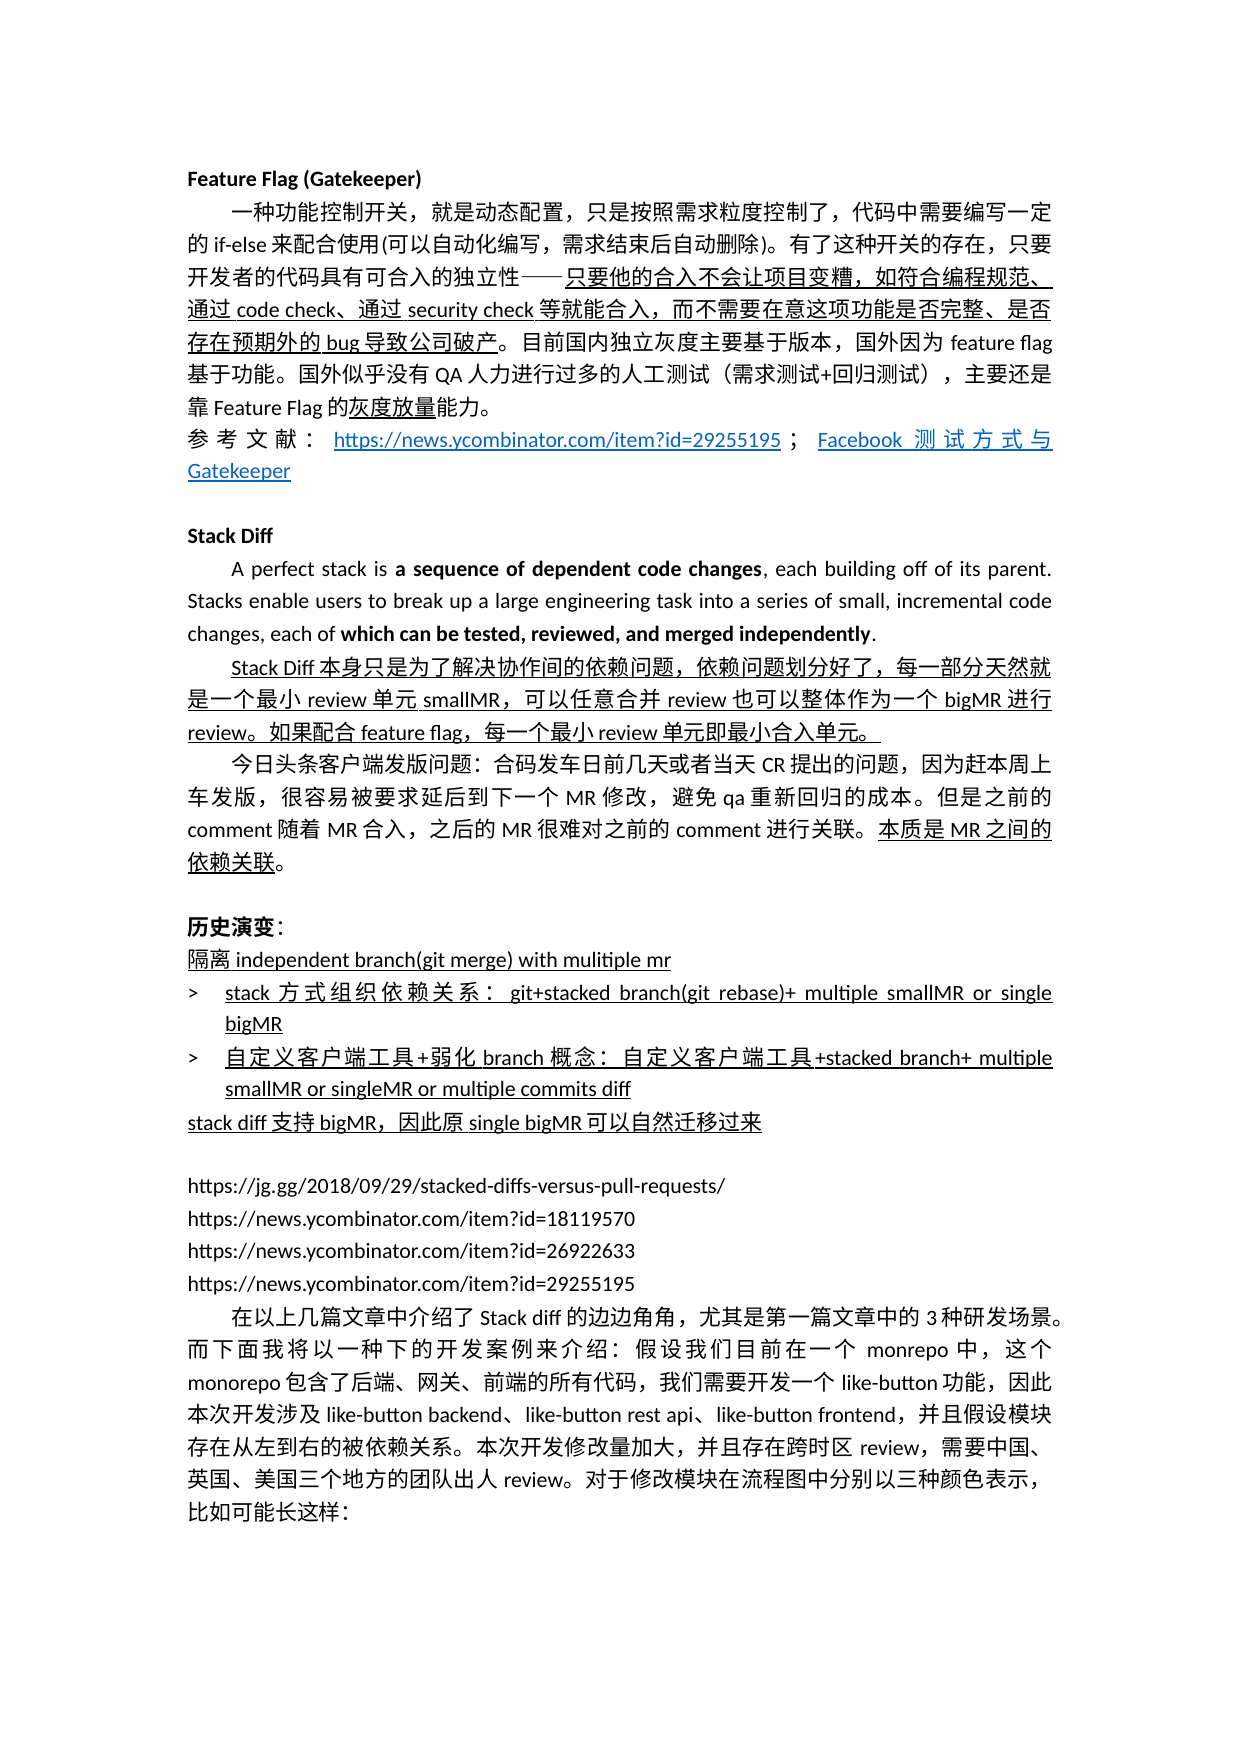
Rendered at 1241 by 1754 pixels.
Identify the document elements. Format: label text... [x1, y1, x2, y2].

text A perfect stack is a sequence of dependent code changes, each building off of its parent. Stacks enable users to break up a large engineering task into a series of small, incremental code changes, each of which can be tested, reviewed, and merged independently. [187, 552, 1053, 649]
text 参考文献：https://news.ycombinator.com/item?id=29255195；Facebook测试方式与Gatekeeper [187, 422, 1053, 487]
text https://jg.gg/2018/09/29/stacked-diffs-versus-pull-requests/ [187, 1169, 1053, 1202]
text 历史演变： [187, 909, 1053, 942]
list stack方式组织依赖关系：git+stacked branch(git rebase)+ multiple smallMR or single bigMR [187, 974, 1053, 1039]
text 在以上几篇文章中介绍了Stack diff的边边角角，尤其是第一篇文章中的3种研发场景。而下面我将以一种下的开发案例来介绍：假设我们目前在一个monrepo中，这个monorepo包含了后端、网关、前端的所有代码，我们需要开发一个like-button功能，因此本次开发涉及like-button backend、like-button rest api、like-button frontend，并且假设模块存在从左到右的被依赖关系。本次开发修改量加大，并且存在跨时区review，需要中国、英国、美国三个地方的团队出人review。对于修改模块在流程图中分别以三种颜色表示，比如可能长这样： [187, 1299, 1053, 1527]
list 自定义客户端工具+弱化branch概念：自定义客户端工具+stacked branch+ multiple smallMR or singleMR or multiple commits diff [187, 1039, 1053, 1104]
text stack diff支持bigMR，因此原single bigMR可以自然迁移过来 [187, 1104, 1053, 1137]
text 一种功能控制开关，就是动态配置，只是按照需求粒度控制了，代码中需要编写一定的if-else来配合使用(可以自动化编写，需求结束后自动删除)。有了这种开关的存在，只要开发者的代码具有可合入的独立性——只要他的合入不会让项目变糟，如符合编程规范、通过code check、通过security check等就能合入，而不需要在意这项功能是否完整、是否存在预期外的bug导致公司破产。目前国内独立灰度主要基于版本，国外因为feature flag基于功能。国外似乎没有QA人力进行过多的人工测试（需求测试+回归测试），主要还是靠Feature Flag的灰度放量能力。 [187, 194, 1053, 422]
text Stack Diff [187, 519, 1053, 552]
text 今日头条客户端发版问题：合码发车日前几天或者当天CR提出的问题，因为赶本周上车发版，很容易被要求延后到下一个MR修改，避免qa重新回归的成本。但是之前的comment随着MR合入，之后的MR很难对之前的comment进行关联。本质是MR之间的依赖关联。 [187, 747, 1053, 877]
text Feature Flag (Gatekeeper) [187, 162, 1053, 194]
text https://news.ycombinator.com/item?id=29255195 [187, 1267, 1053, 1299]
text https://news.ycombinator.com/item?id=26922633 [187, 1234, 1053, 1267]
text https://news.ycombinator.com/item?id=18119570 [187, 1202, 1053, 1234]
text 隔离independent branch(git merge) with mulitiple mr [187, 942, 1053, 974]
text Stack Diff本身只是为了解决协作间的依赖问题，依赖问题划分好了，每一部分天然就是一个最小review单元smallMR，可以任意合并review也可以整体作为一个bigMR进行review。如果配合feature flag，每一个最小review单元即最小合入单元。 [187, 649, 1053, 747]
